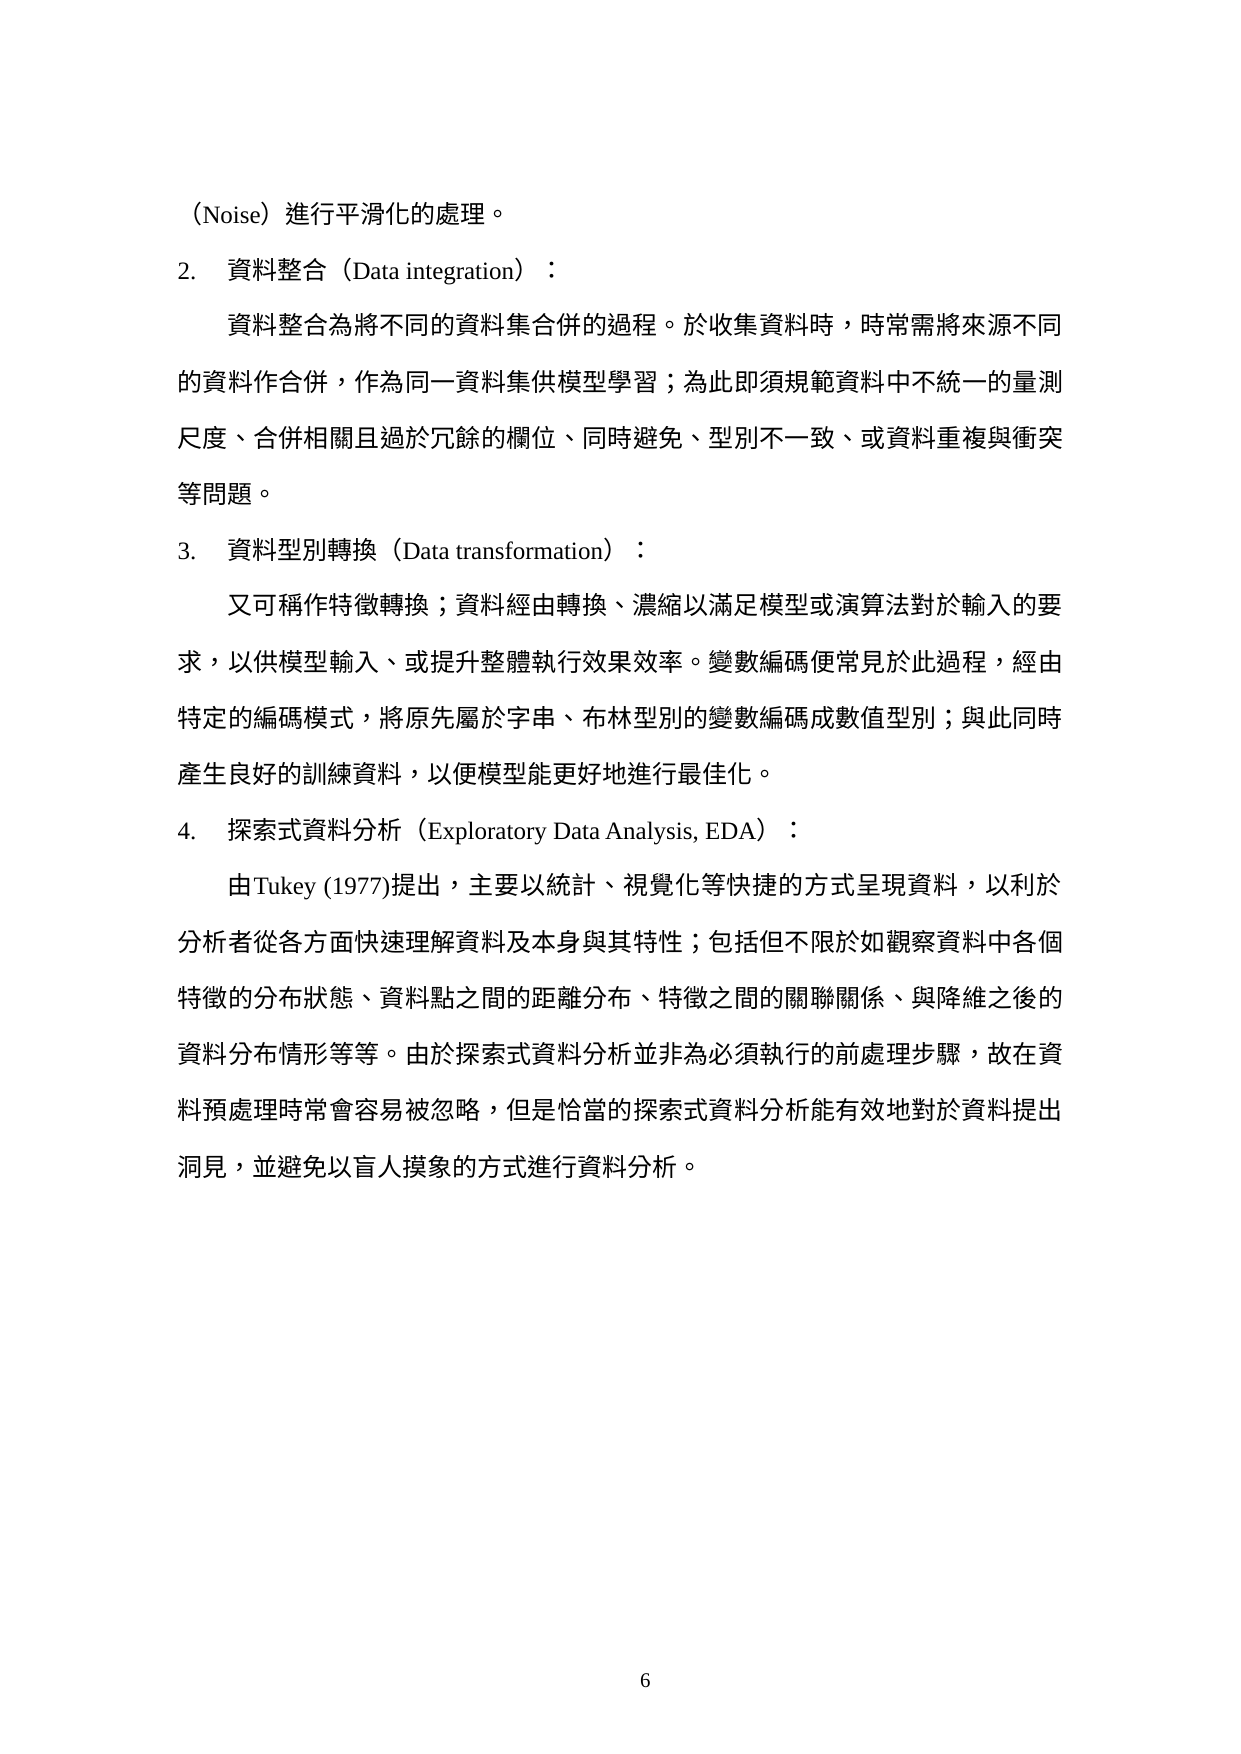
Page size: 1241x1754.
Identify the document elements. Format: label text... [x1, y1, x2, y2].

text 又可稱作特徵轉換；資料經由轉換、濃縮以滿足模型或演算法對於輸入的要求，以供模型輸入、或提升整體執行效果效率。變數編碼便常見於此過程，經由特定的編碼模式，將原先屬於字串、布林型別的變數編碼成數值型別；與此同時產生良好的訓練資料，以便模型能更好地進行最佳化。 [177, 585, 1063, 791]
list 探索式資料分析（Exploratory Data Analysis, EDA）： [177, 809, 1063, 847]
list 資料整合（Data integration）： [177, 249, 1063, 287]
list 資料型別轉換（Data transformation）： [177, 529, 1063, 567]
text 資料整合為將不同的資料集合併的過程。於收集資料時，時常需將來源不同的資料作合併，作為同一資料集供模型學習；為此即須規範資料中不統一的量測尺度、合併相關且過於冗餘的欄位、同時避免、型別不一致、或資料重複與衝突等問題。 [177, 305, 1063, 511]
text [177, 194, 1063, 231]
text 由Tukey (1977)提出，主要以統計、視覺化等快捷的方式呈現資料，以利於分析者從各方面快速理解資料及本身與其特性；包括但不限於如觀察資料中各個特徵的分布狀態、資料點之間的距離分布、特徵之間的關聯關係、與降維之後的資料分布情形等等。由於探索式資料分析並非為必須執行的前處理步驟，故在資料預處理時常會容易被忽略，但是恰當的探索式資料分析能有效地對於資料提出洞見，並避免以盲人摸象的方式進行資料分析。 [177, 865, 1063, 1184]
